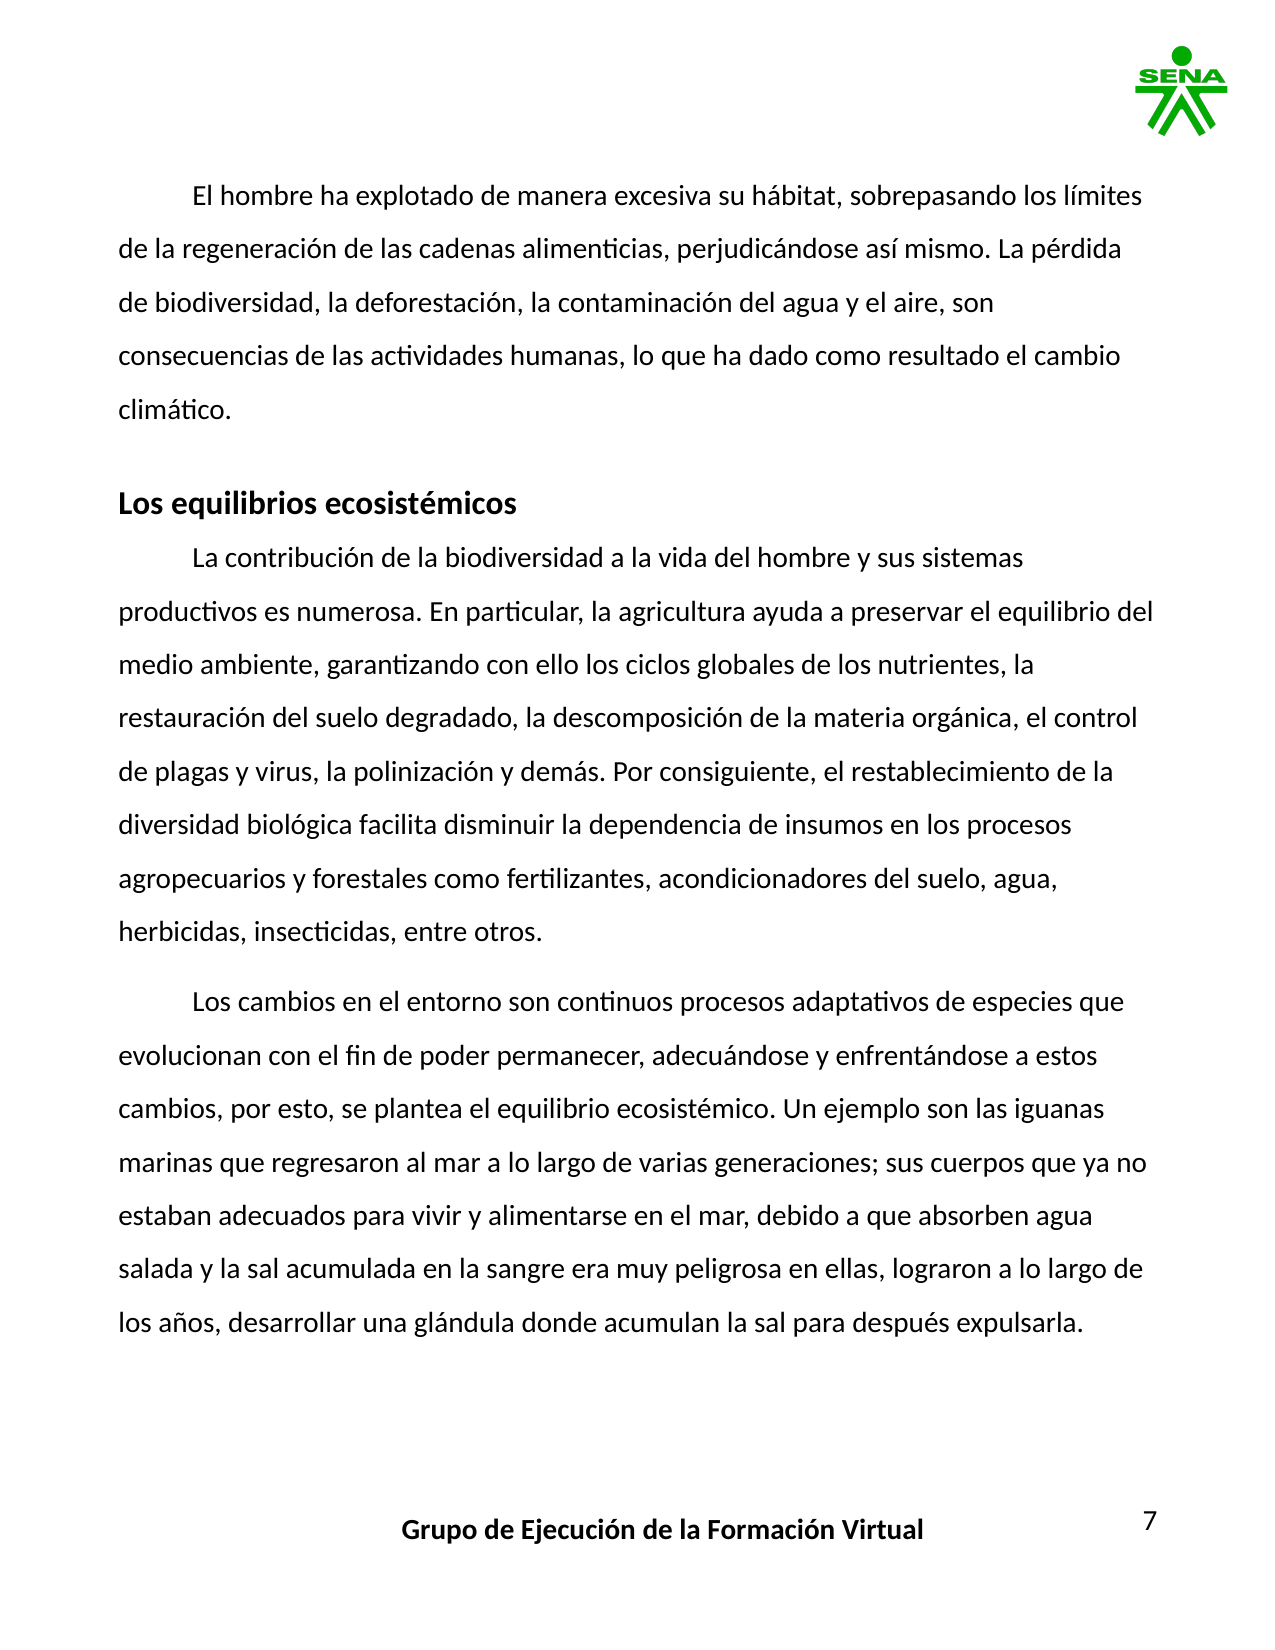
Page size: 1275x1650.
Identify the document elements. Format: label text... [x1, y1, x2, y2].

text Los cambios en el entorno son continuos procesos adaptativos de especies que evolucionan con el fin de poder permanecer, adecuándose y enfrentándose a estos cambios, por esto, se plantea el equilibrio ecosistémico. Un ejemplo son las iguanas marinas que regresaron al mar a lo largo de varias generaciones; sus cuerpos que ya no estaban adecuados para vivir y alimentarse en el mar, debido a que absorben agua salada y la sal acumulada en la sangre era muy peligrosa en ellas, lograron a lo largo de los años, desarrollar una glándula donde acumulan la sal para después expulsarla. [118, 983, 1157, 1340]
picture [1135, 46, 1228, 136]
text La contribución de la biodiversidad a la vida del hombre y sus sistemas productivos es numerosa. En particular, la agricultura ayuda a preservar el equilibrio del medio ambiente, garantizando con ello los ciclos globales de los nutrientes, la restauración del suelo degradado, la descomposición de la materia orgánica, el control de plagas y virus, la polinización y demás. Por consiguiente, el restablecimiento de la diversidad biológica facilita disminuir la dependencia de insumos en los procesos agropecuarios y forestales como fertilizantes, acondicionadores del suelo, agua, herbicidas, insecticidas, entre otros. [118, 539, 1157, 949]
text El hombre ha explotado de manera excesiva su hábitat, sobrepasando los límites de la regeneración de las cadenas alimenticias, perjudicándose así mismo. La pérdida de biodiversidad, la deforestación, la contaminación del agua y el aire, son consecuencias de las actividades humanas, lo que ha dado como resultado el cambio climático. [118, 177, 1157, 427]
subtitle Los equilibrios ecosistémicos [118, 482, 1157, 523]
